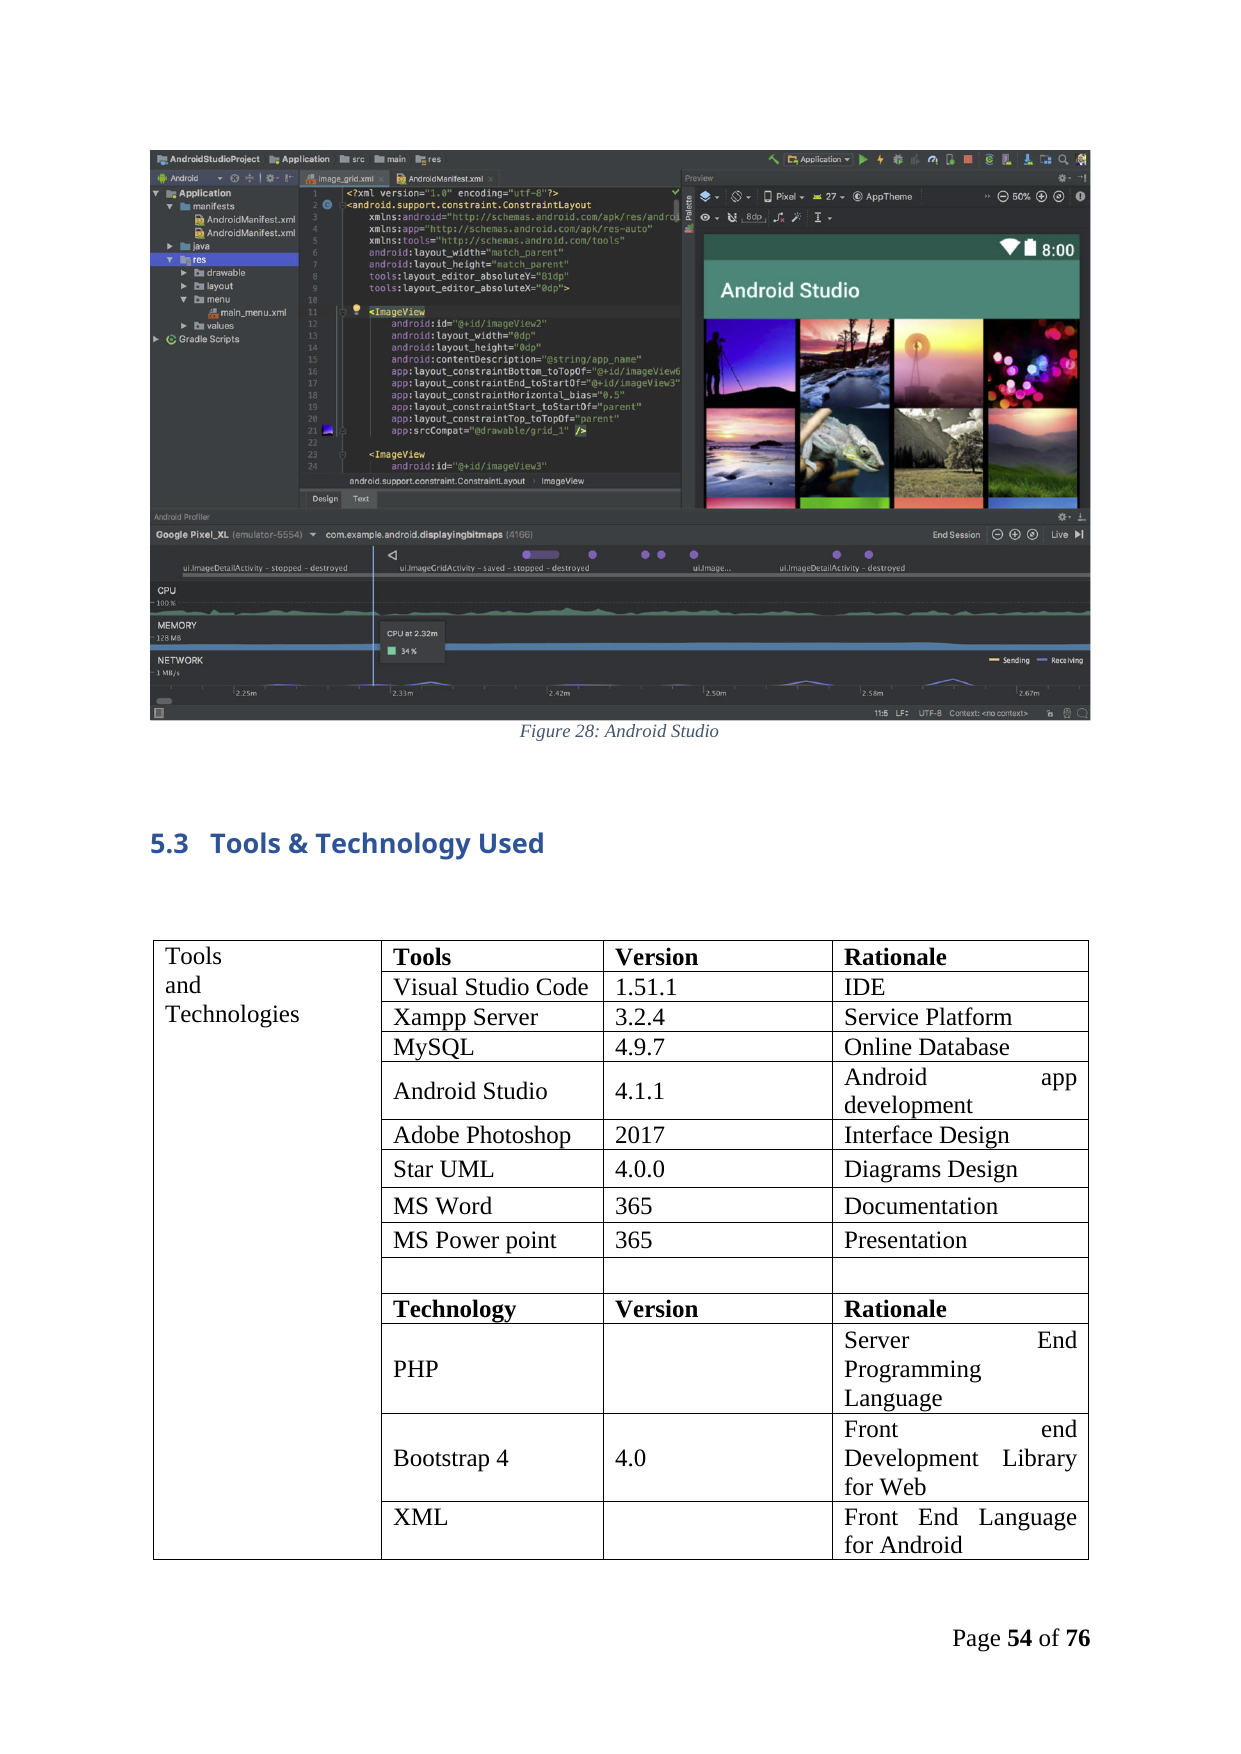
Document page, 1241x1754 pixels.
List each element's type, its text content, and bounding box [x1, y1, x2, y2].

table_cell Bootstrap 4 [382, 1414, 603, 1501]
table_header Tools [382, 941, 603, 971]
table_cell Online Database [833, 1032, 1088, 1061]
table_cell Front end Development Library for Web [833, 1414, 1088, 1501]
table_cell Presentation [833, 1223, 1088, 1257]
table_cell [604, 1502, 832, 1559]
table_cell Server End Programming Language [833, 1324, 1088, 1413]
picture [150, 150, 1091, 721]
table_cell [382, 1258, 603, 1293]
table_cell MS Word [382, 1188, 603, 1222]
table_cell Technology [382, 1294, 603, 1322]
table_cell XML [382, 1502, 603, 1559]
table_cell Android app development [833, 1062, 1088, 1119]
table_cell Visual Studio Code [382, 972, 603, 1001]
table_cell MySQL [382, 1032, 603, 1061]
table_cell [604, 1258, 832, 1293]
table_cell 2017 [604, 1120, 832, 1149]
table_cell 365 [604, 1188, 832, 1222]
table_cell 4.1.1 [604, 1062, 832, 1119]
table_cell Service Platform [833, 1002, 1088, 1031]
table_cell Documentation [833, 1188, 1088, 1222]
table_cell 1.51.1 [604, 972, 832, 1001]
table_cell MS Power point [382, 1223, 603, 1257]
table_cell IDE [833, 972, 1088, 1001]
table_cell 4.9.7 [604, 1032, 832, 1061]
table_cell Version [604, 1294, 832, 1322]
table_cell [833, 1258, 1088, 1293]
table_cell Star UML [382, 1150, 603, 1187]
table_cell 365 [604, 1223, 832, 1257]
table_header Tools and Technologies [154, 941, 381, 1559]
table_cell Android Studio [382, 1062, 603, 1119]
table_cell Interface Design [833, 1120, 1088, 1149]
table_cell Xampp Server [382, 1002, 603, 1031]
table_cell Front End Language for Android [833, 1502, 1088, 1559]
table_header Rationale [833, 941, 1088, 971]
table_cell [604, 1324, 832, 1413]
table_cell 4.0 [604, 1414, 832, 1501]
table_cell Diagrams Design [833, 1150, 1088, 1187]
table_cell Rationale [833, 1294, 1088, 1322]
table_cell PHP [382, 1324, 603, 1413]
table_cell 3.2.4 [604, 1002, 832, 1031]
subtitle Tools & Technology Used [150, 824, 1090, 861]
table_header Version [604, 941, 832, 971]
table_cell Adobe Photoshop [382, 1120, 603, 1149]
table_cell 4.0.0 [604, 1150, 832, 1187]
